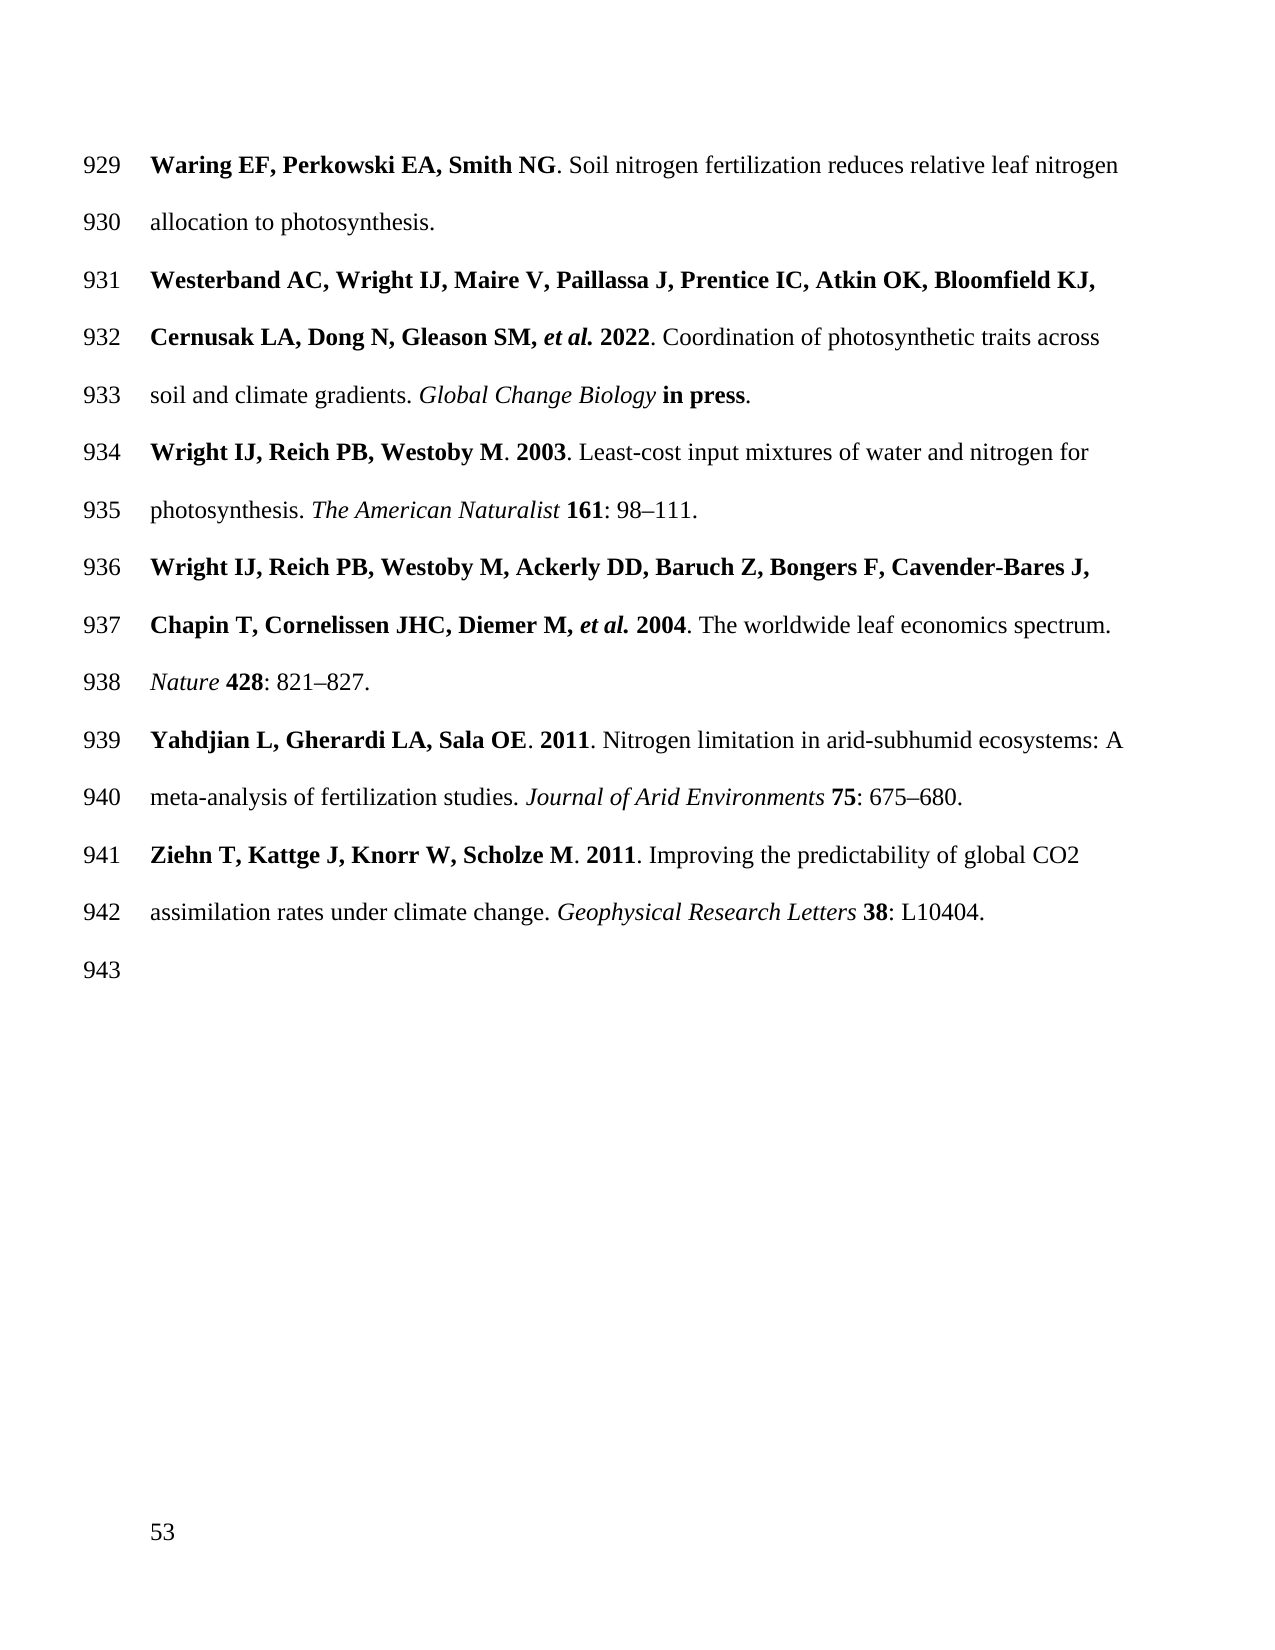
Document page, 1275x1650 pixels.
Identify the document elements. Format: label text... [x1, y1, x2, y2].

text Wright IJ, Reich PB, Westoby M. 2003. Least-cost input mixtures of water and nitrogen for photosynthesis. The American Naturalist 161: 98–111. [150, 437, 1125, 524]
text Wright IJ, Reich PB, Westoby M, Ackerly DD, Baruch Z, Bongers F, Cavender-Bares J, Chapin T, Cornelissen JHC, Diemer M, et al. 2004. The worldwide leaf economics spectrum. Nature 428: 821–827. [150, 552, 1125, 696]
text Waring EF, Perkowski EA, Smith NG. Soil nitrogen fertilization reduces relative leaf nitrogen allocation to photosynthesis. [150, 150, 1125, 236]
text Ziehn T, Kattge J, Knorr W, Scholze M. 2011. Improving the predictability of global CO2 assimilation rates under climate change. Geophysical Research Letters 38: L10404. [150, 840, 1125, 926]
text Yahdjian L, Gherardi LA, Sala OE. 2011. Nitrogen limitation in arid-subhumid ecosystems: A meta-analysis of fertilization studies. Journal of Arid Environments 75: 675–680. [150, 725, 1125, 811]
text Westerband AC, Wright IJ, Maire V, Paillassa J, Prentice IC, Atkin OK, Bloomfield KJ, Cernusak LA, Dong N, Gleason SM, et al. 2022. Coordination of photosynthetic traits across soil and climate gradients. Global Change Biology in press. [150, 265, 1125, 409]
